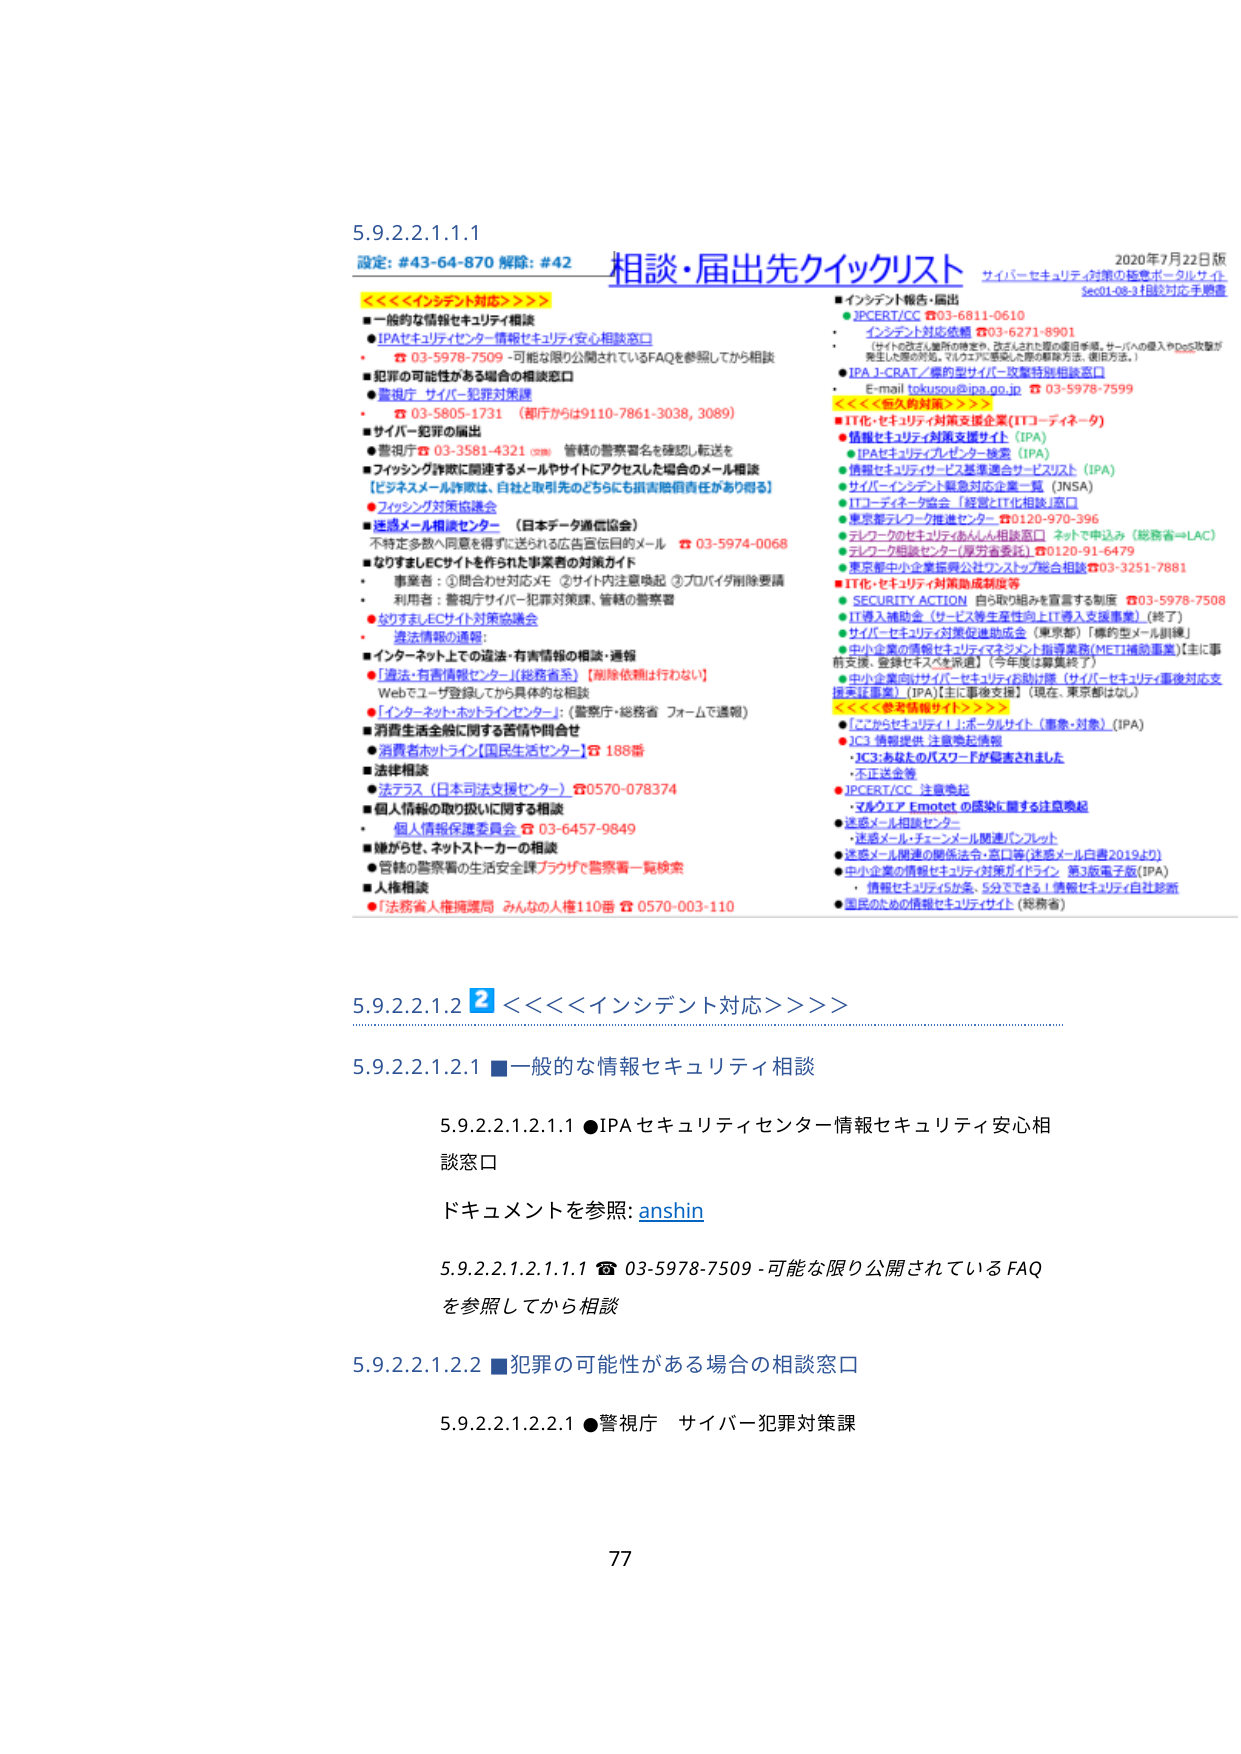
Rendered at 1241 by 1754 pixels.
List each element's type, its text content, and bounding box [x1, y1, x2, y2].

text ☎ 03-5978-7509 -可能な限り公開されているFAQを参照してから相談 [440, 1249, 1063, 1324]
picture [352, 251, 1238, 918]
text ■犯罪の可能性がある場合の相談窓口 [352, 1345, 1063, 1382]
text ●IPAセキュリティセンター情報セキュリティ安心相談窓口 [440, 1105, 1063, 1180]
text ＜＜＜＜インシデント対応＞＞＞＞ [352, 985, 1063, 1026]
text ■一般的な情報セキュリティ相談 [352, 1047, 1063, 1084]
picture [469, 988, 495, 1013]
text ●警視庁 サイバー犯罪対策課 [440, 1403, 1063, 1441]
text ドキュメントを参照: anshin [440, 1191, 1063, 1228]
